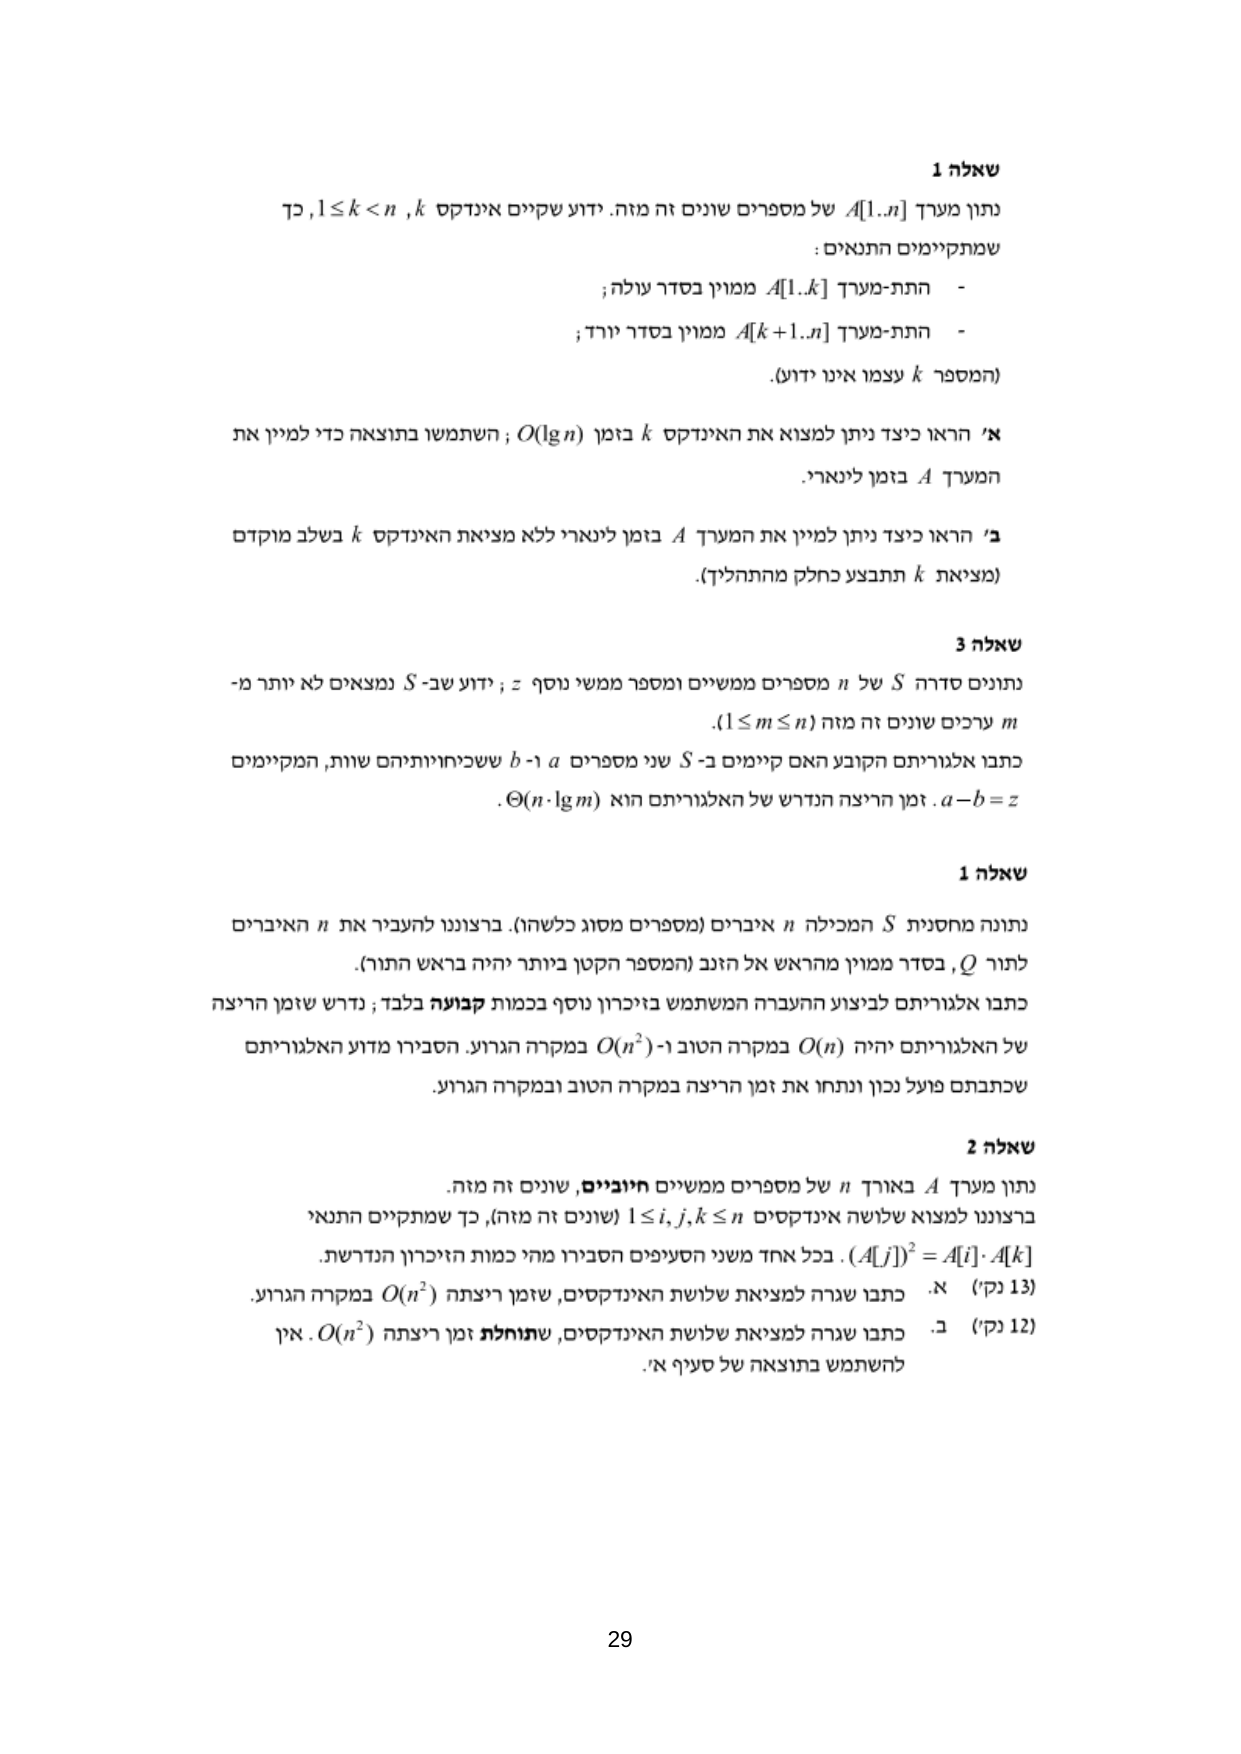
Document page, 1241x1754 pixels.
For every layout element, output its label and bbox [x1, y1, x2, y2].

picture [237, 1131, 1053, 1382]
picture [187, 150, 1053, 605]
picture [187, 623, 1053, 835]
picture [188, 853, 1053, 1113]
